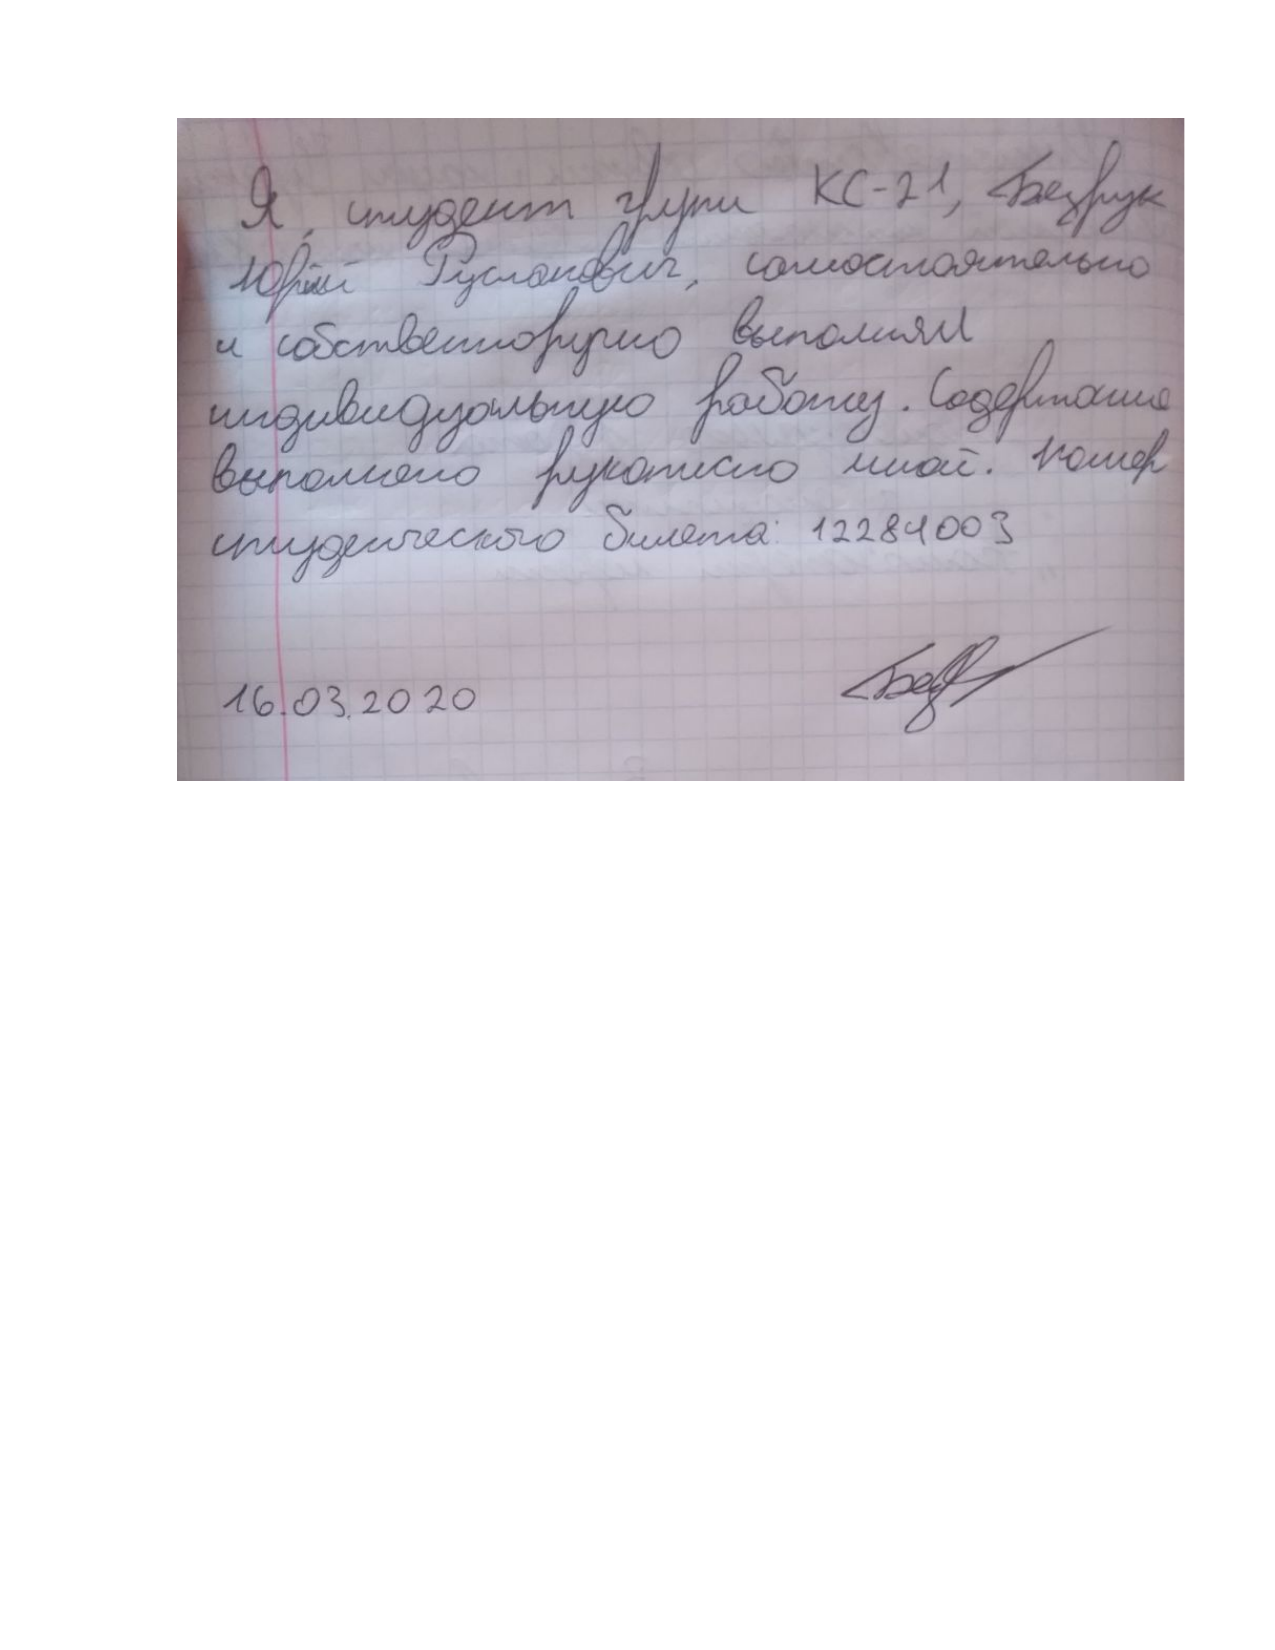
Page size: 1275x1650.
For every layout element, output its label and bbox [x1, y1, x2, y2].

picture [177, 118, 1185, 781]
